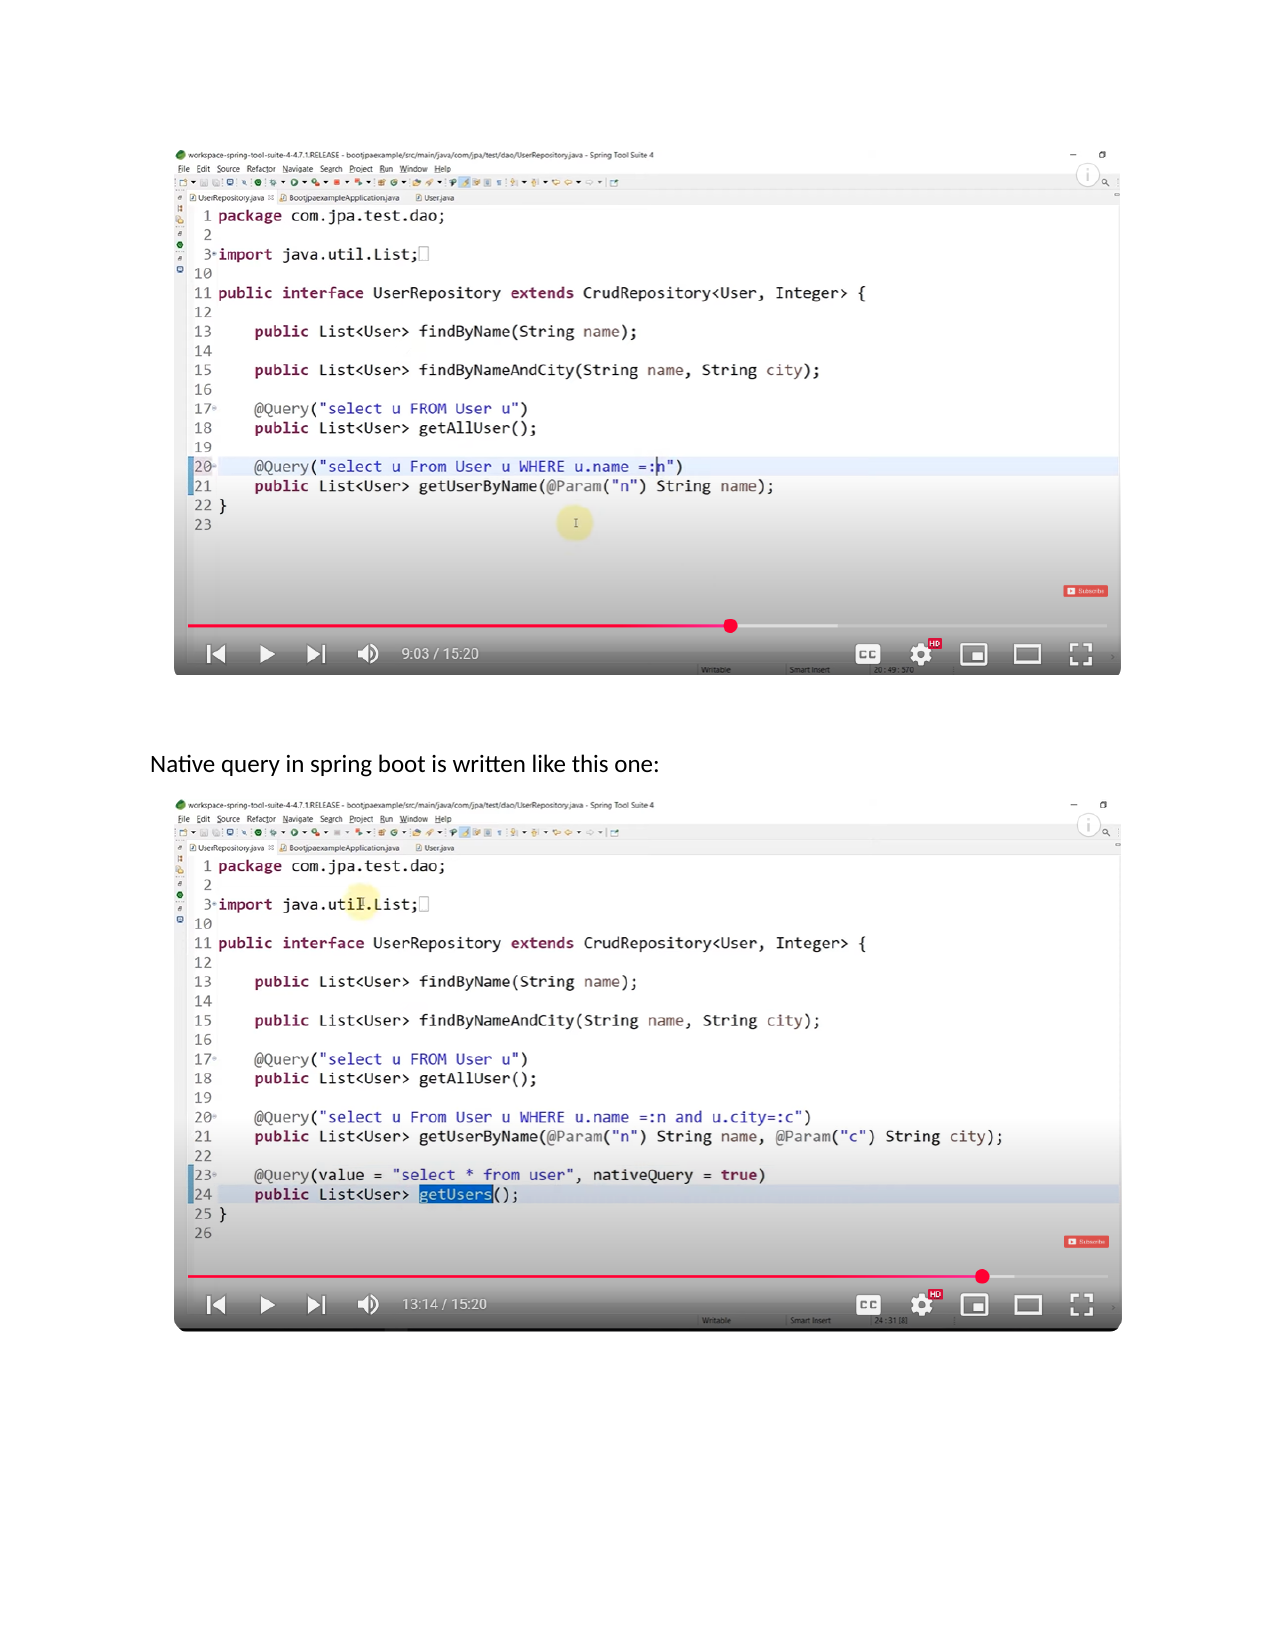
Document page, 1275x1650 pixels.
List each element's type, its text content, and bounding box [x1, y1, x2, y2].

text Native query in spring boot is written like this one: [150, 748, 1125, 779]
picture [150, 150, 1125, 675]
picture [150, 799, 1125, 1332]
